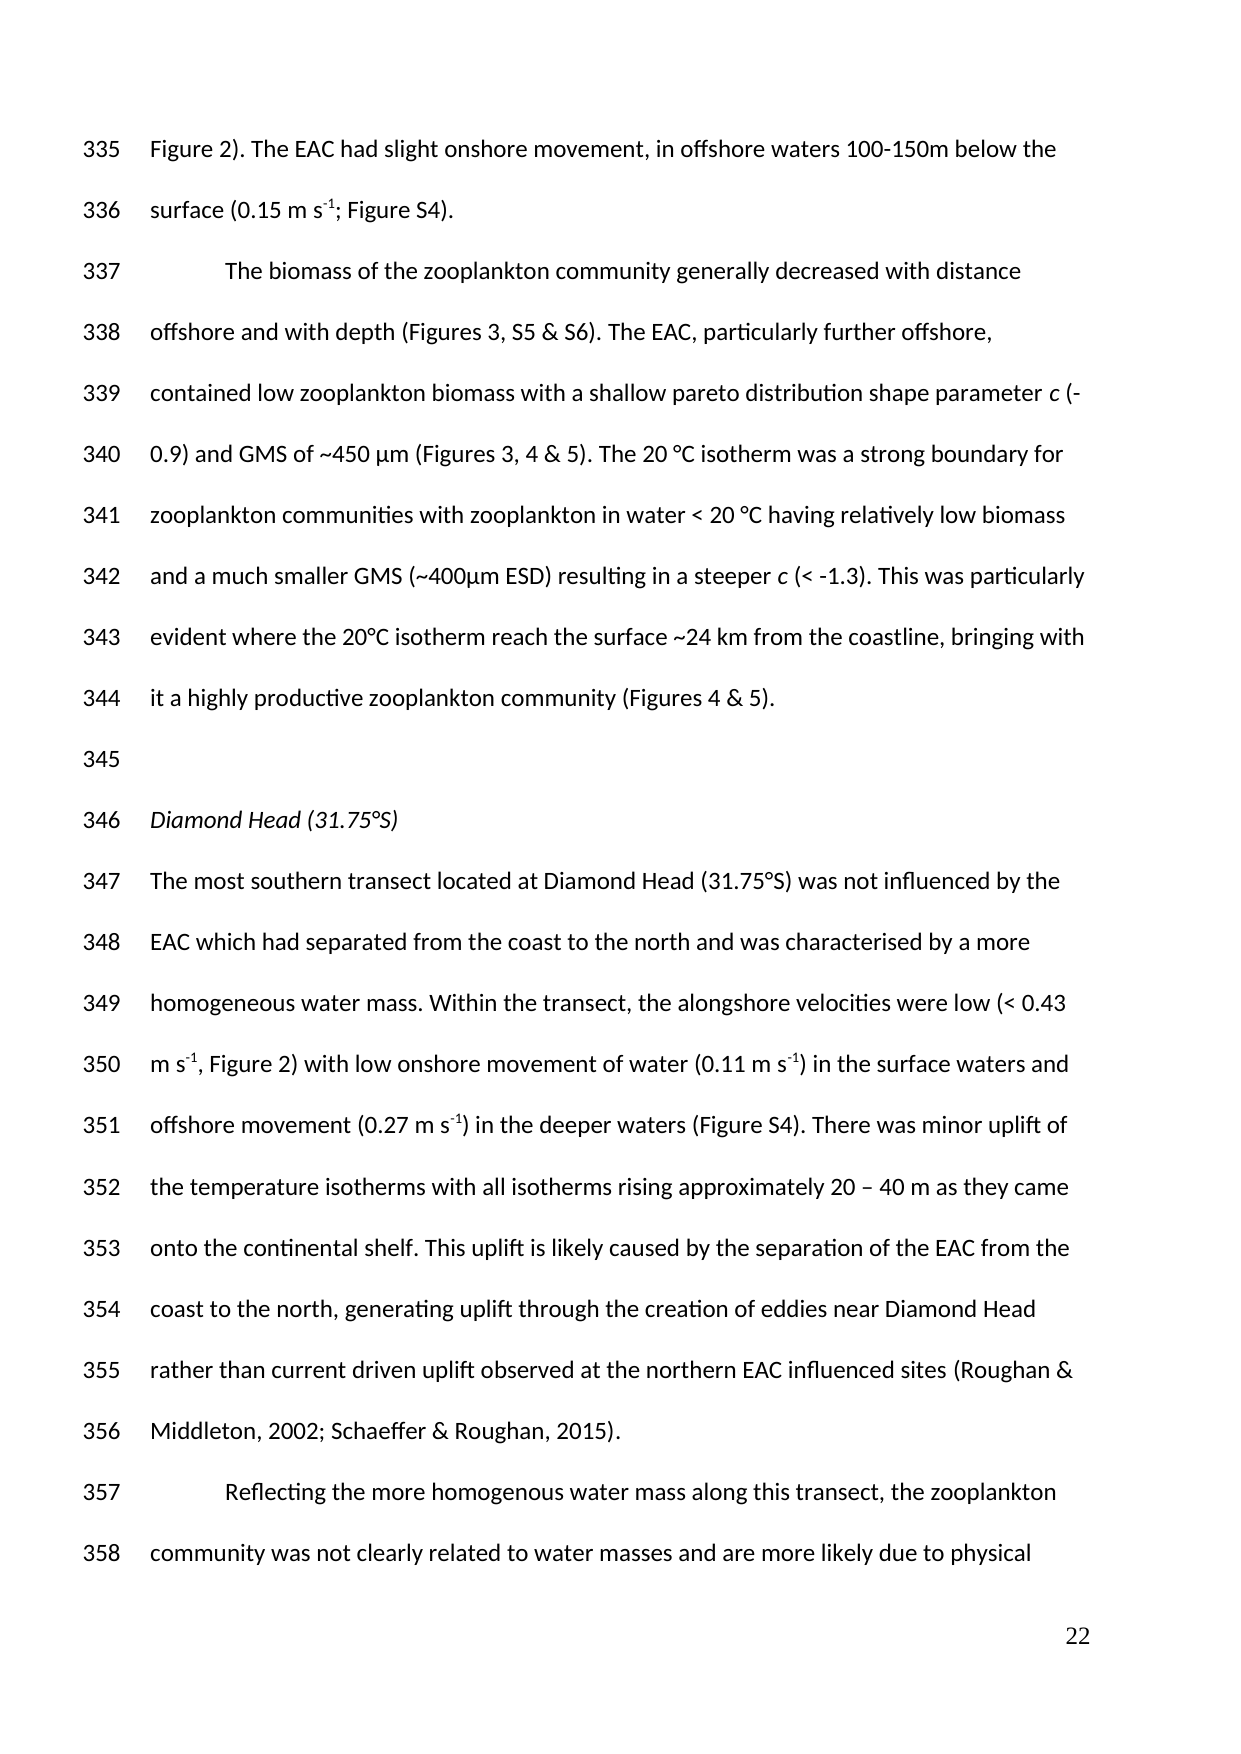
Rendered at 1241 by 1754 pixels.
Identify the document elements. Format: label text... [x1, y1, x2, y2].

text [150, 133, 1090, 224]
text The biomass of the zooplankton community generally decreased with distance offshore and with depth (Figures 3, S5 & S6). The EAC, particularly further offshore, contained low zooplankton biomass with a shallow pareto distribution shape parameter c (-0.9) and GMS of ~450 µm (Figures 3, 4 & 5). The 20 °C isotherm was a strong boundary for zooplankton communities with zooplankton in water < 20 °C having relatively low biomass and a much smaller GMS (~400µm ESD) resulting in a steeper c (< -1.3). This was particularly evident where the 20°C isotherm reach the surface ~24 km from the coastline, bringing with it a highly productive zooplankton community (Figures 4 & 5). [150, 255, 1090, 713]
text Diamond Head (31.75°S) [150, 804, 1090, 835]
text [150, 1476, 1090, 1567]
text The most southern transect located at Diamond Head (31.75°S) was not influenced by the EAC which had separated from the coast to the north and was characterised by a more homogeneous water mass. Within the transect, the alongshore velocities were low (< 0.43 m s-1, Figure 2) with low onshore movement of water (0.11 m s-1) in the surface waters and offshore movement (0.27 m s-1) in the deeper waters (Figure S4). There was minor uplift of the temperature isotherms with all isotherms rising approximately 20 – 40 m as they came onto the continental shelf. This uplift is likely caused by the separation of the EAC from the coast to the north, generating uplift through the creation of eddies near Diamond Head rather than current driven uplift observed at the northern EAC influenced sites (Roughan & Middleton, 2002; Schaeffer & Roughan, 2015). [150, 865, 1090, 1445]
